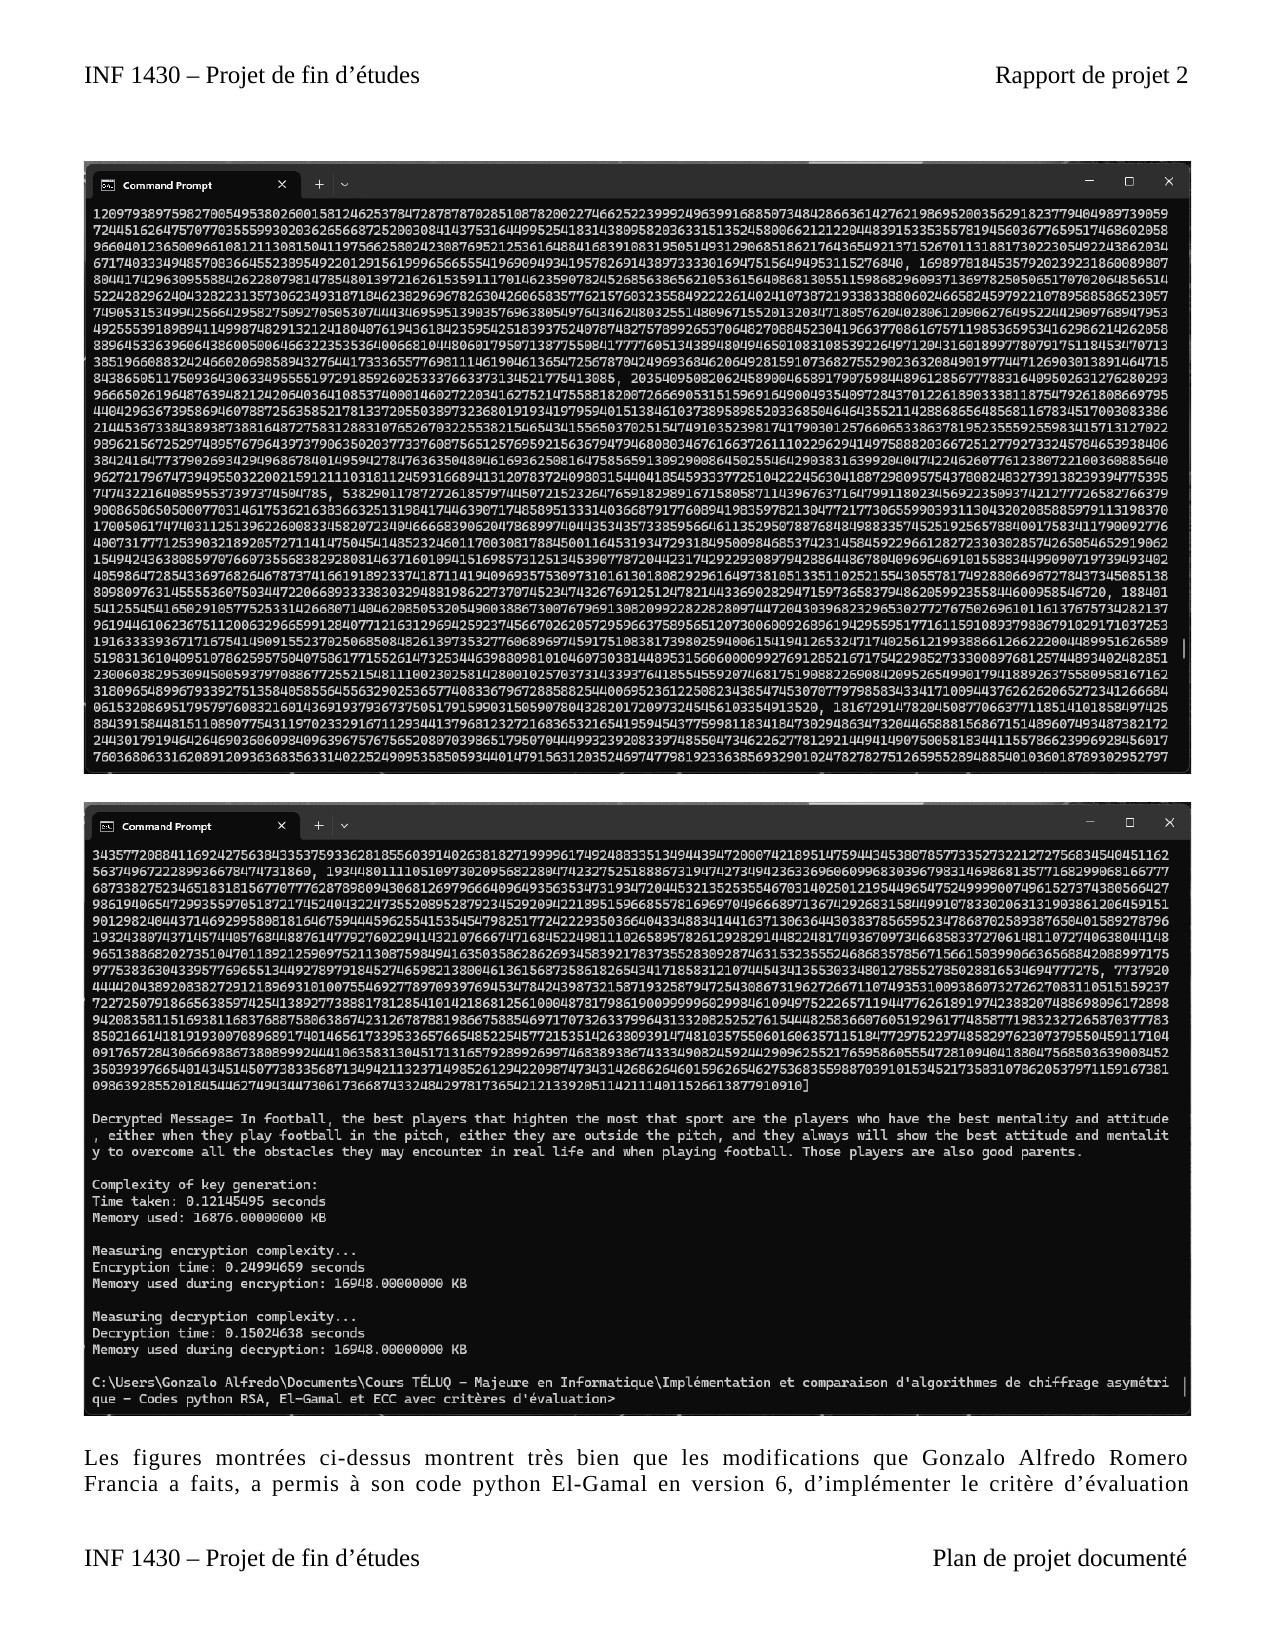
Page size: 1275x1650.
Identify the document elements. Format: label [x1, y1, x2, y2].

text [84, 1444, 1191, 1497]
picture [83, 161, 1192, 774]
picture [83, 802, 1192, 1416]
